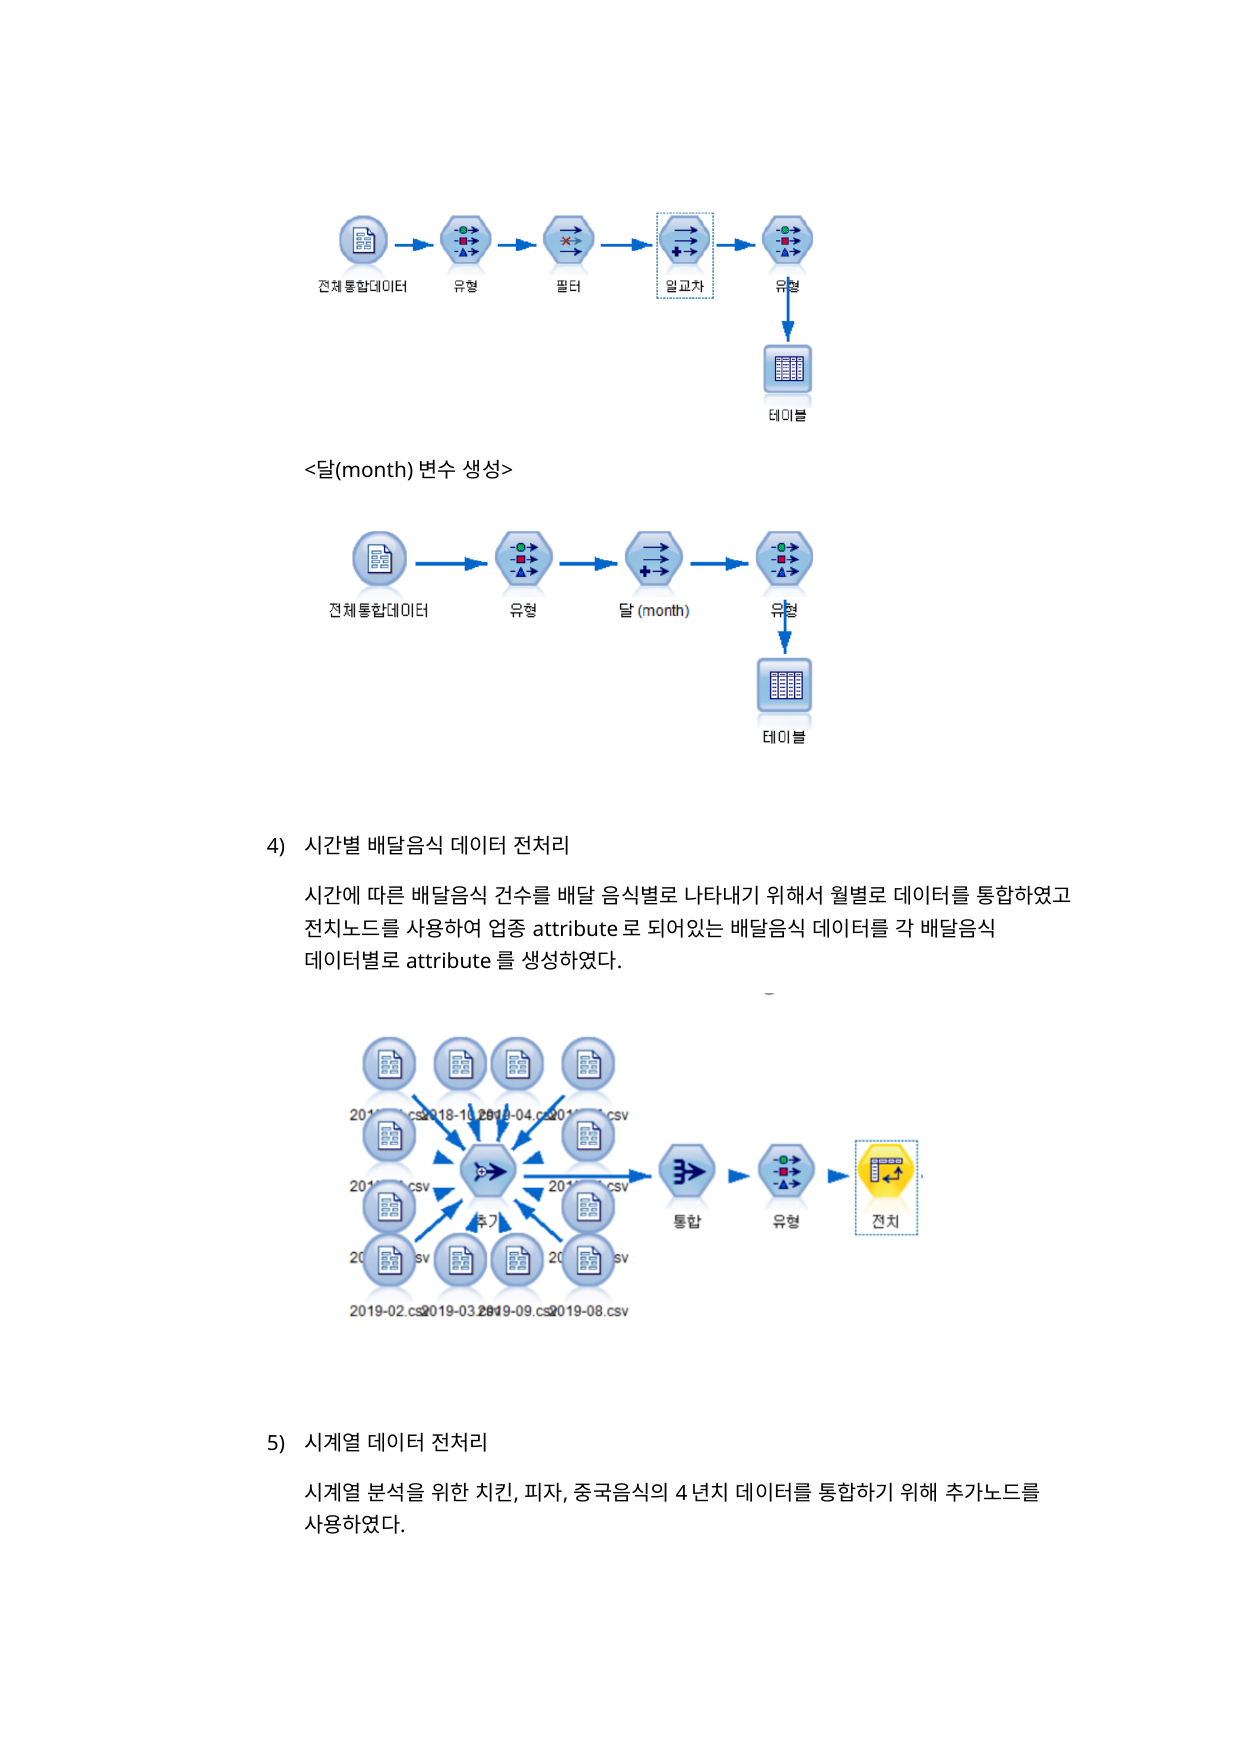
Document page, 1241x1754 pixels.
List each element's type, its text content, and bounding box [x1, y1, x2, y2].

list 시간에 따른 배달음식 건수를 배달 음식별로 나타내기 위해서 월별로 데이터를 통합하였고 전치노드를 사용하여 업종 attribute로 되어있는 배달음식 데이터를 각 배달음식 데이터별로 attribute를 생성하였다. [304, 879, 1090, 975]
list <달(month) 변수 생성> [304, 453, 1090, 483]
list 시간별 배달음식 데이터 전처리 [267, 830, 1090, 860]
picture [304, 502, 840, 764]
picture [304, 177, 849, 435]
list 시계열 데이터 전처리 [267, 1427, 1090, 1457]
picture [304, 993, 923, 1361]
list 시계열 분석을 위한 치킨, 피자, 중국음식의 4년치 데이터를 통합하기 위해 추가노드를 사용하였다. [304, 1476, 1090, 1539]
